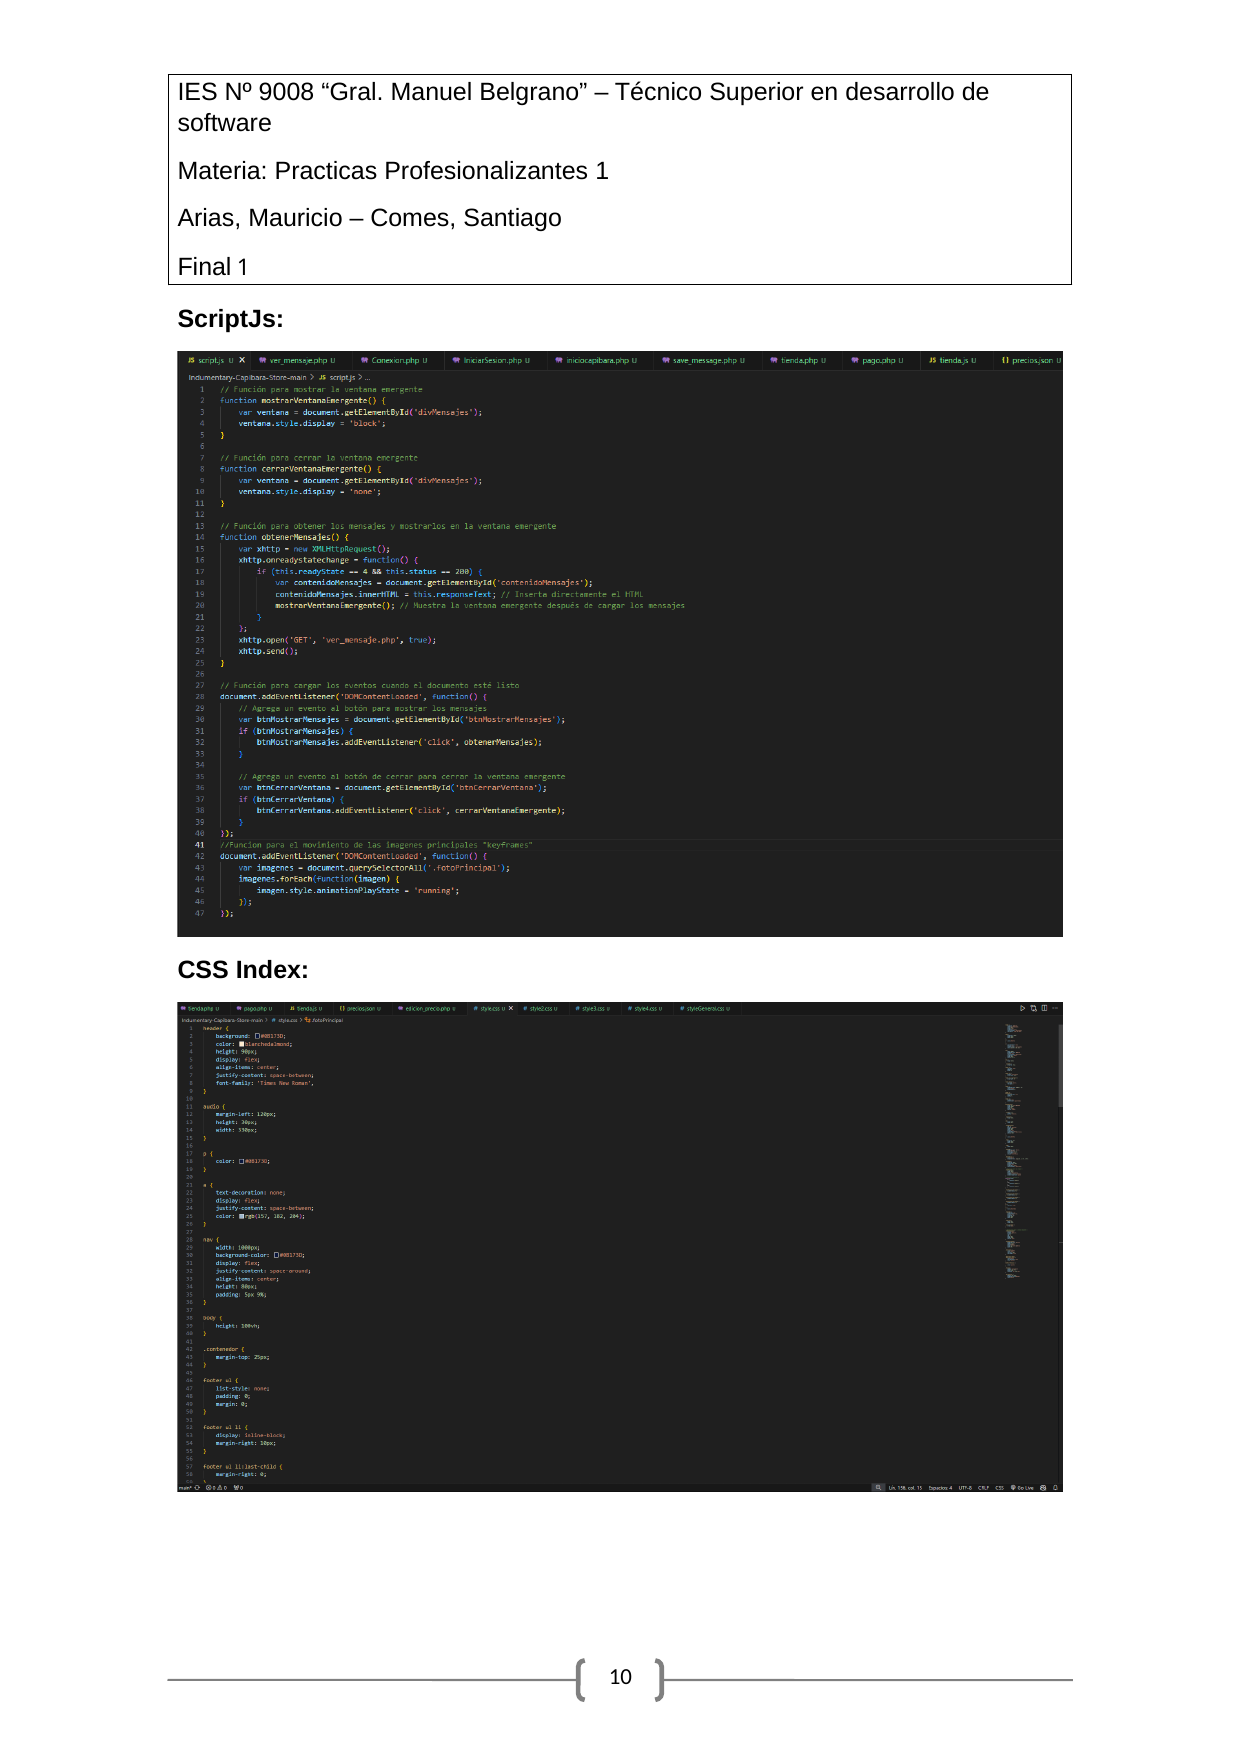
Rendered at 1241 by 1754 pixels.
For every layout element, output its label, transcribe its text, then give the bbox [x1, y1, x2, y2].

picture [177, 351, 1063, 937]
text ScriptJs: [177, 304, 1063, 333]
picture [177, 1002, 1063, 1492]
text CSS Index: [177, 955, 1063, 984]
